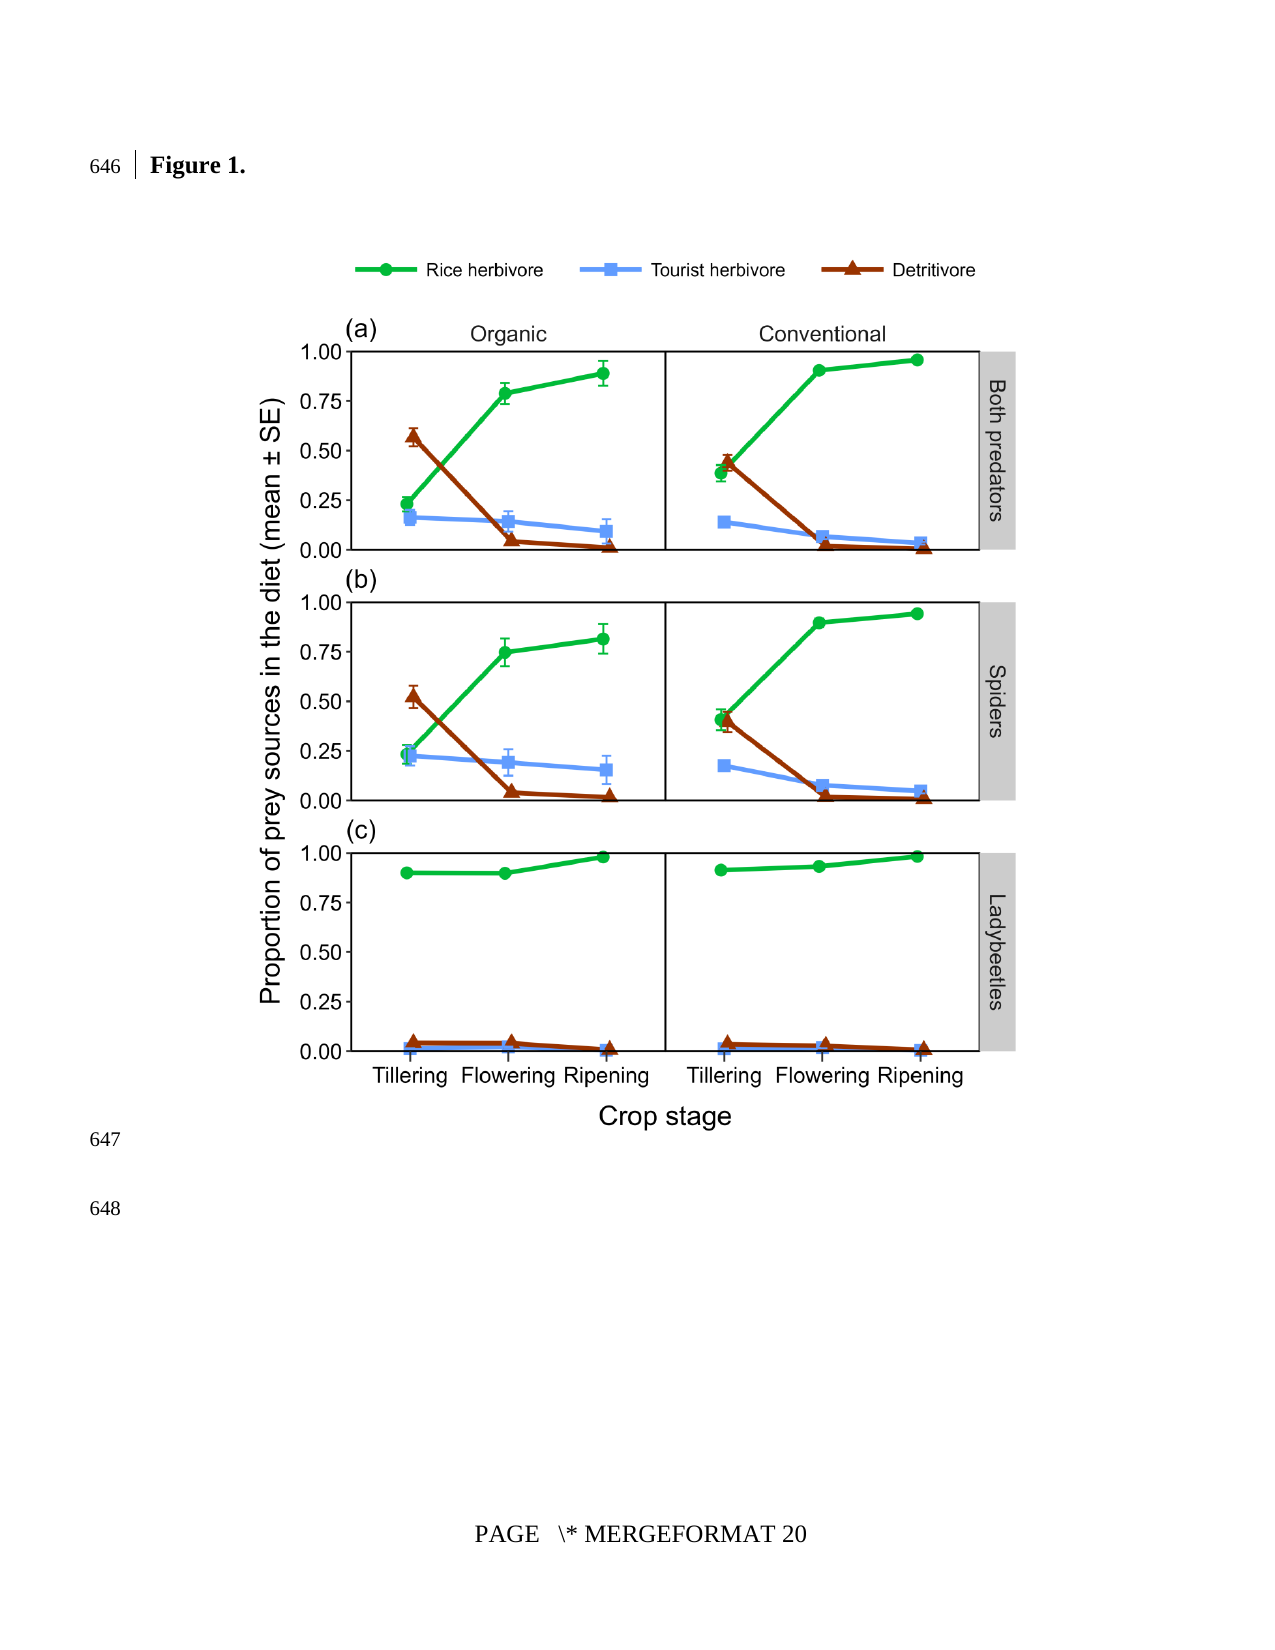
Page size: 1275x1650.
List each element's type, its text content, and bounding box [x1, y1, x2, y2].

picture [244, 228, 1031, 1146]
text Figure 1. [150, 150, 1125, 179]
